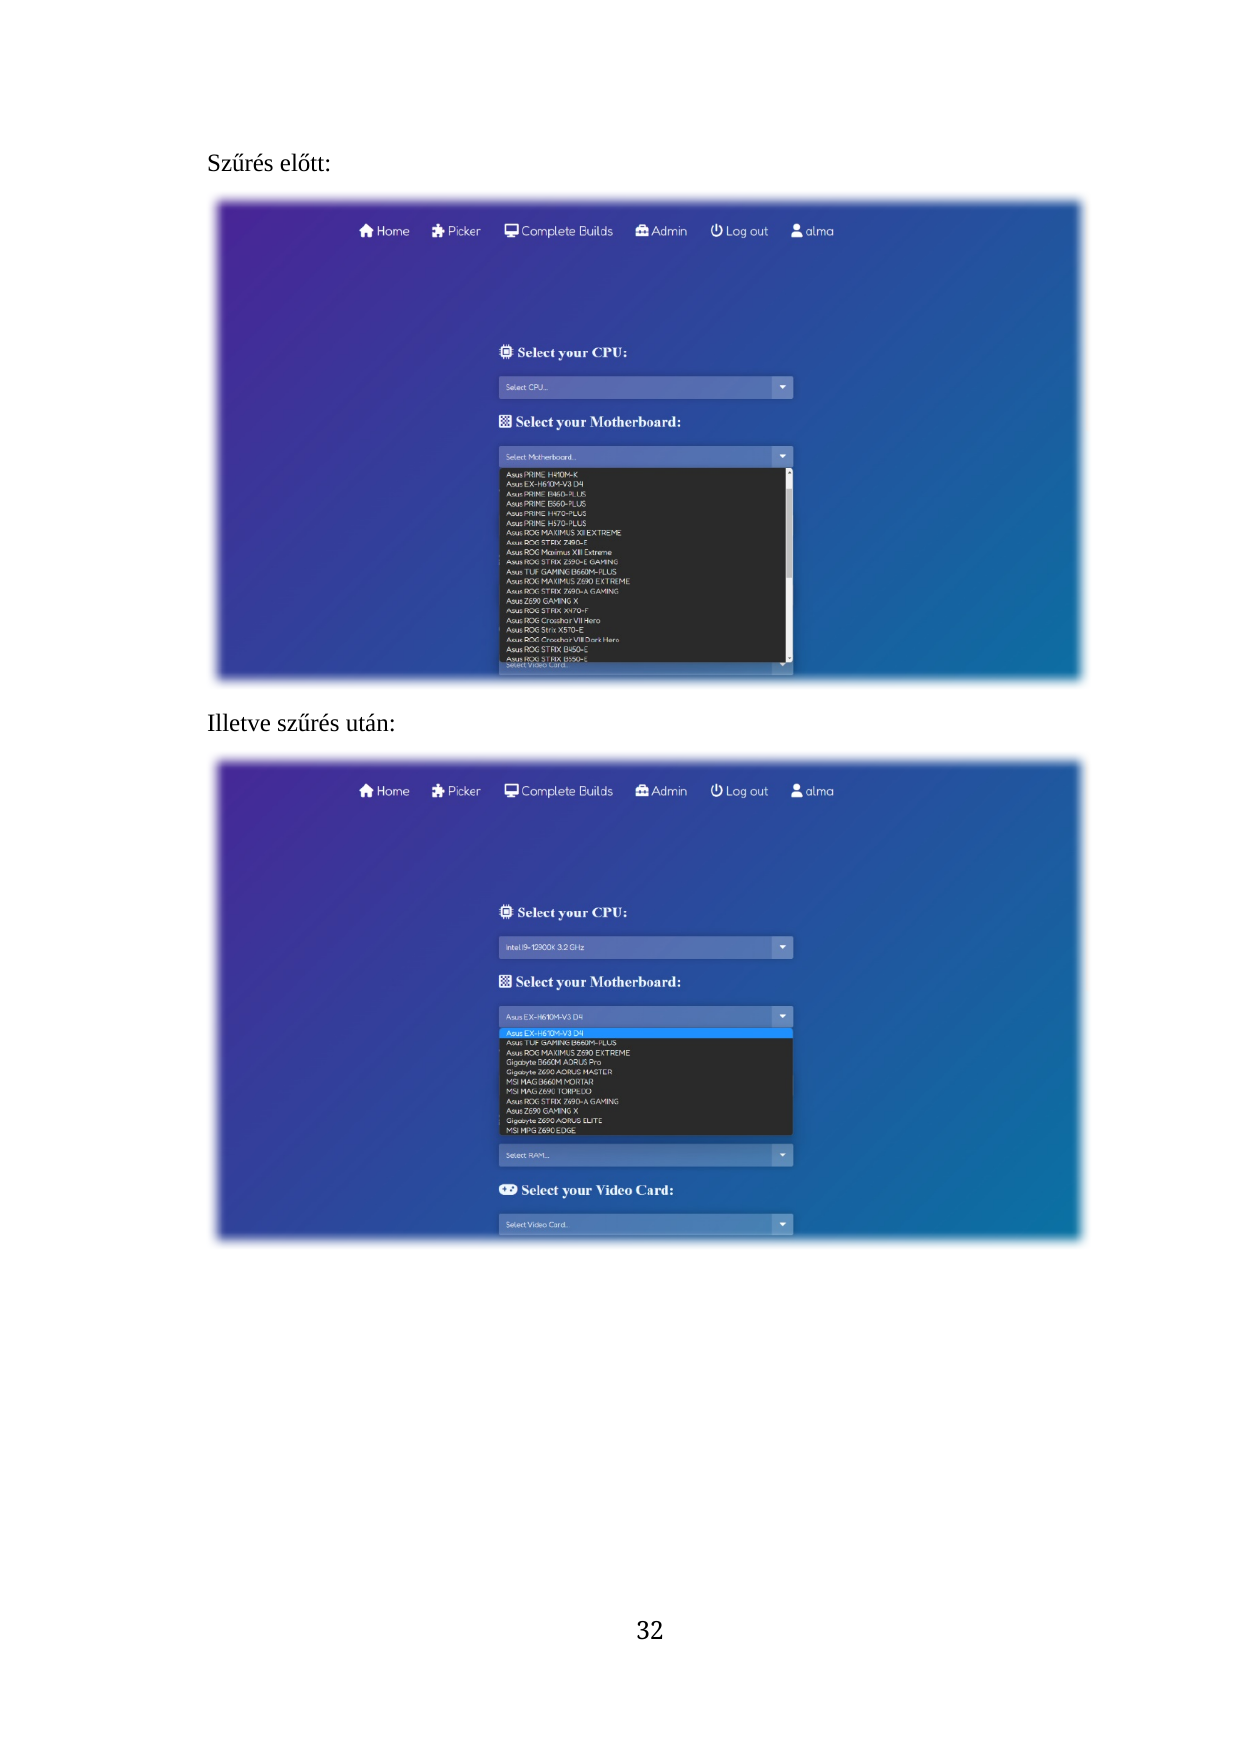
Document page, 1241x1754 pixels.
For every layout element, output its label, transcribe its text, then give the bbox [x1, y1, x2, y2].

picture [223, 767, 1075, 1233]
text Szűrés előtt: [207, 148, 1092, 176]
text Illetve szűrés után: [207, 708, 1092, 737]
picture [223, 207, 1075, 673]
